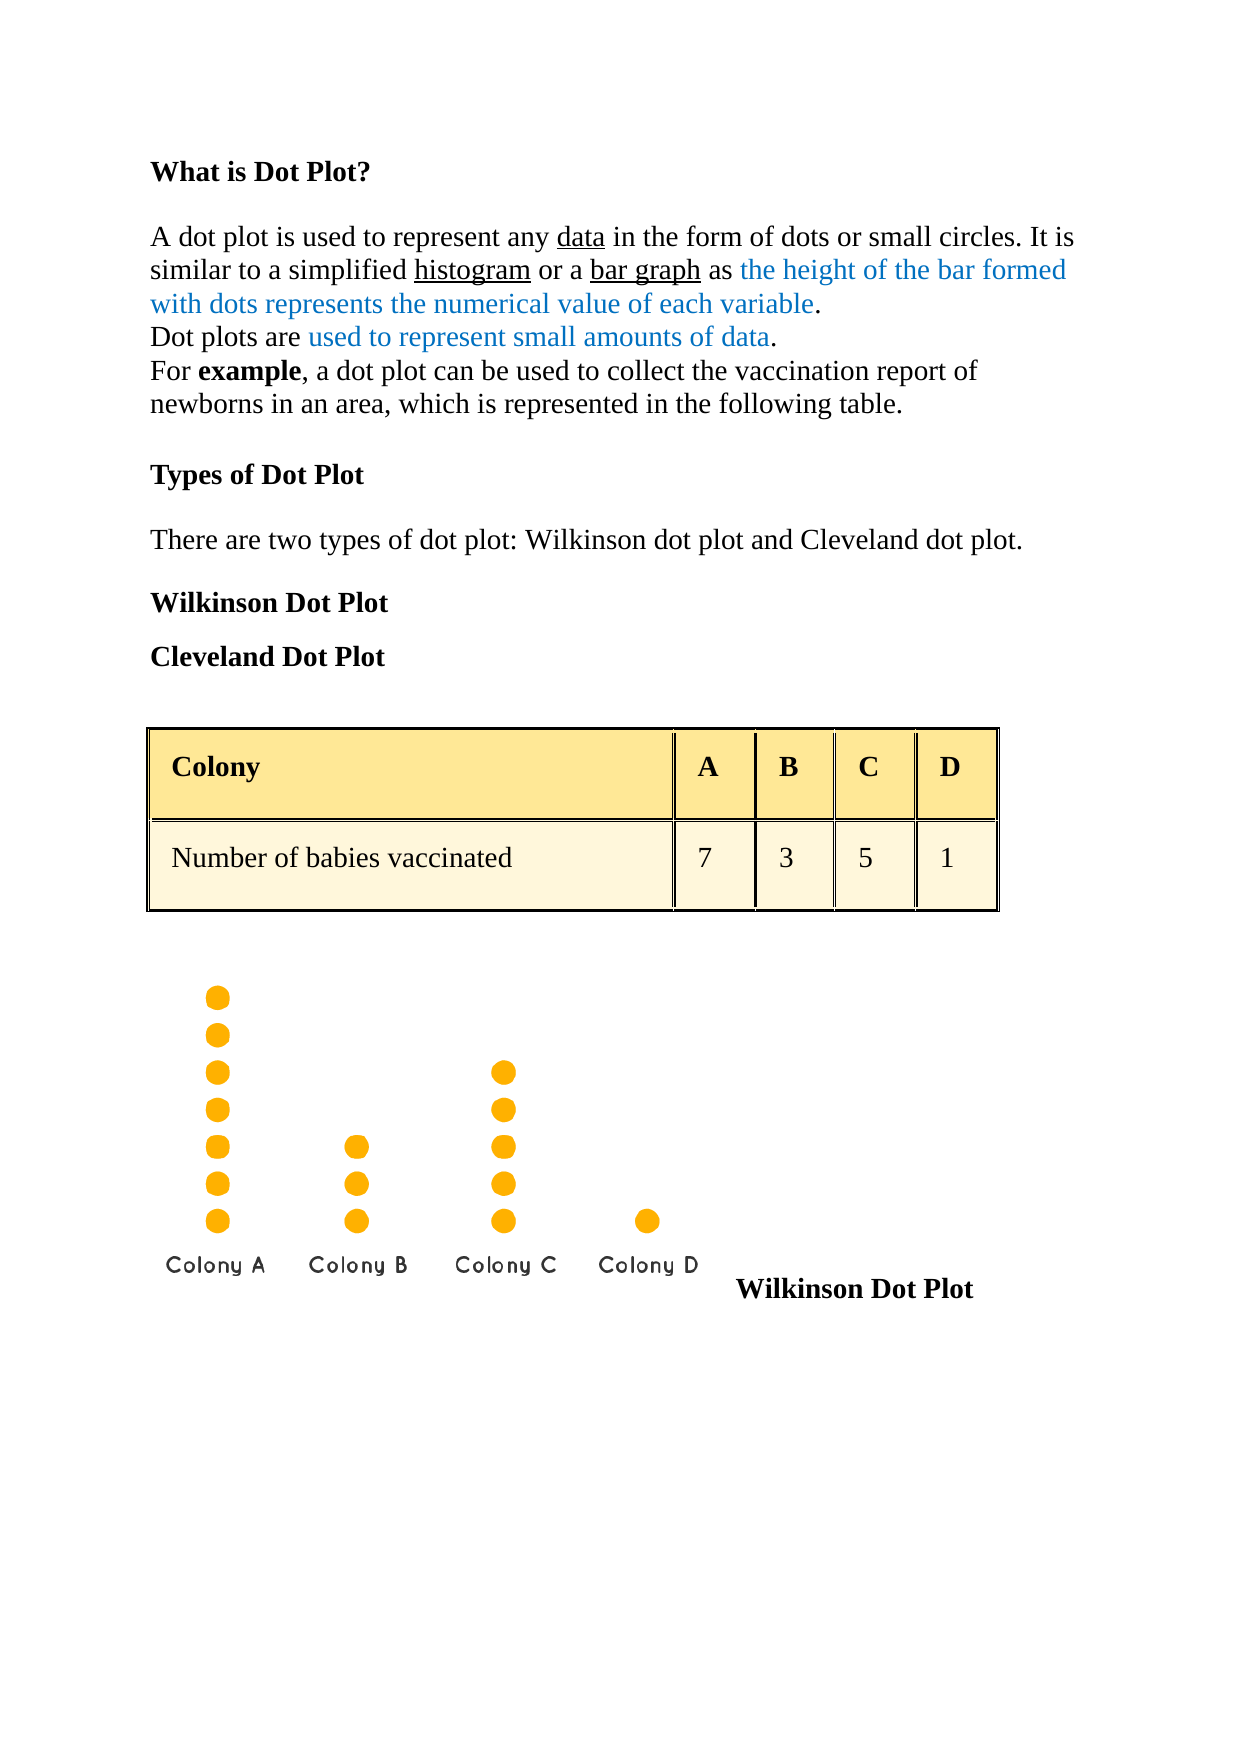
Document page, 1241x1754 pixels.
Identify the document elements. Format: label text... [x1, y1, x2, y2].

table_cell 3 [755, 822, 834, 909]
text Dot plots are used to represent small amounts of data. [150, 319, 1090, 353]
table_header Colony [150, 729, 674, 818]
subtitle Types of Dot Plot [150, 453, 1090, 491]
text A dot plot is used to represent any data in the form of dots or small circles. It is similar to a simplified histogram or a bar graph as the height of the bar formed with dots represents the numerical value of each variable. [150, 219, 1090, 319]
table_header B [755, 730, 834, 818]
table_header A [674, 730, 755, 818]
text For example, a dot plot can be used to collect the vaccination report of newborns in an area, which is represented in the following table. [150, 353, 1090, 420]
text There are two types of dot plot: Wilkinson dot plot and Cleveland dot plot. [150, 522, 1090, 556]
table_header D [916, 730, 996, 818]
picture [150, 932, 729, 1299]
subtitle Cleveland Dot Plot [150, 639, 1090, 673]
subtitle What is Dot Plot? [150, 150, 1090, 187]
table_header C [835, 729, 916, 818]
table_cell Number of babies vaccinated [150, 818, 674, 909]
table_cell 5 [835, 818, 916, 909]
subtitle Wilkinson Dot Plot [150, 585, 1090, 618]
table_cell 7 [674, 822, 755, 909]
table_cell 1 [916, 818, 997, 909]
